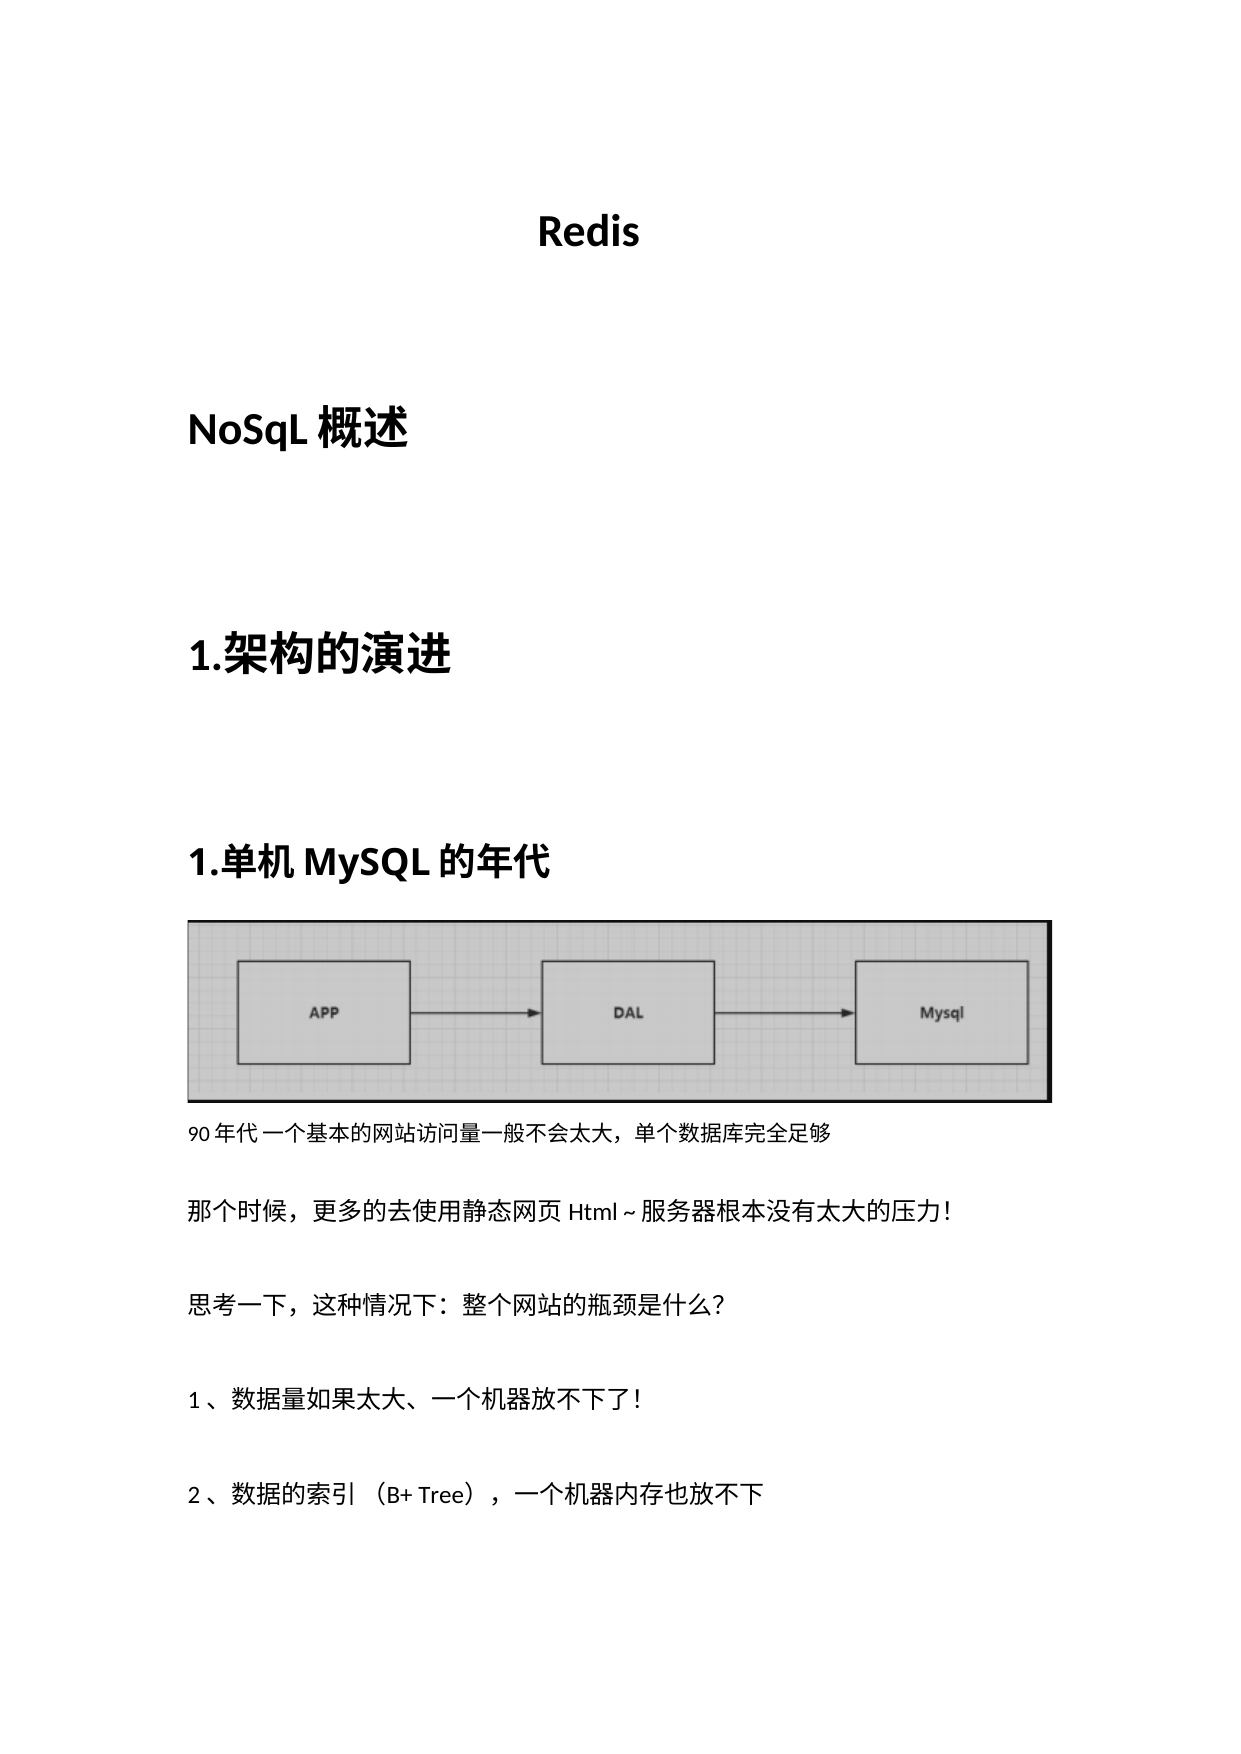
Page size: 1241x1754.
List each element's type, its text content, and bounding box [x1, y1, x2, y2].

text 那个时候，更多的去使用静态网页 Html ~ 服务器根本没有太大的压力！ [187, 1177, 1053, 1242]
list 90年代 一个基本的网站访问量一般不会太大，单个数据库完全足够 [187, 1116, 1053, 1148]
text 2 、数据的索引 （B+ Tree），一个机器内存也放不下 [187, 1460, 1053, 1525]
subtitle 单机MySQL的年代 [187, 826, 1053, 891]
picture [187, 920, 1053, 1103]
subtitle NoSqL概述 [187, 376, 1053, 473]
subtitle Redis [494, 197, 1053, 262]
text 思考一下，这种情况下：整个网站的瓶颈是什么？ [187, 1271, 1053, 1336]
subtitle 1.架构的演进 [187, 602, 1053, 699]
text 1 、数据量如果太大、一个机器放不下了！ [187, 1366, 1053, 1431]
